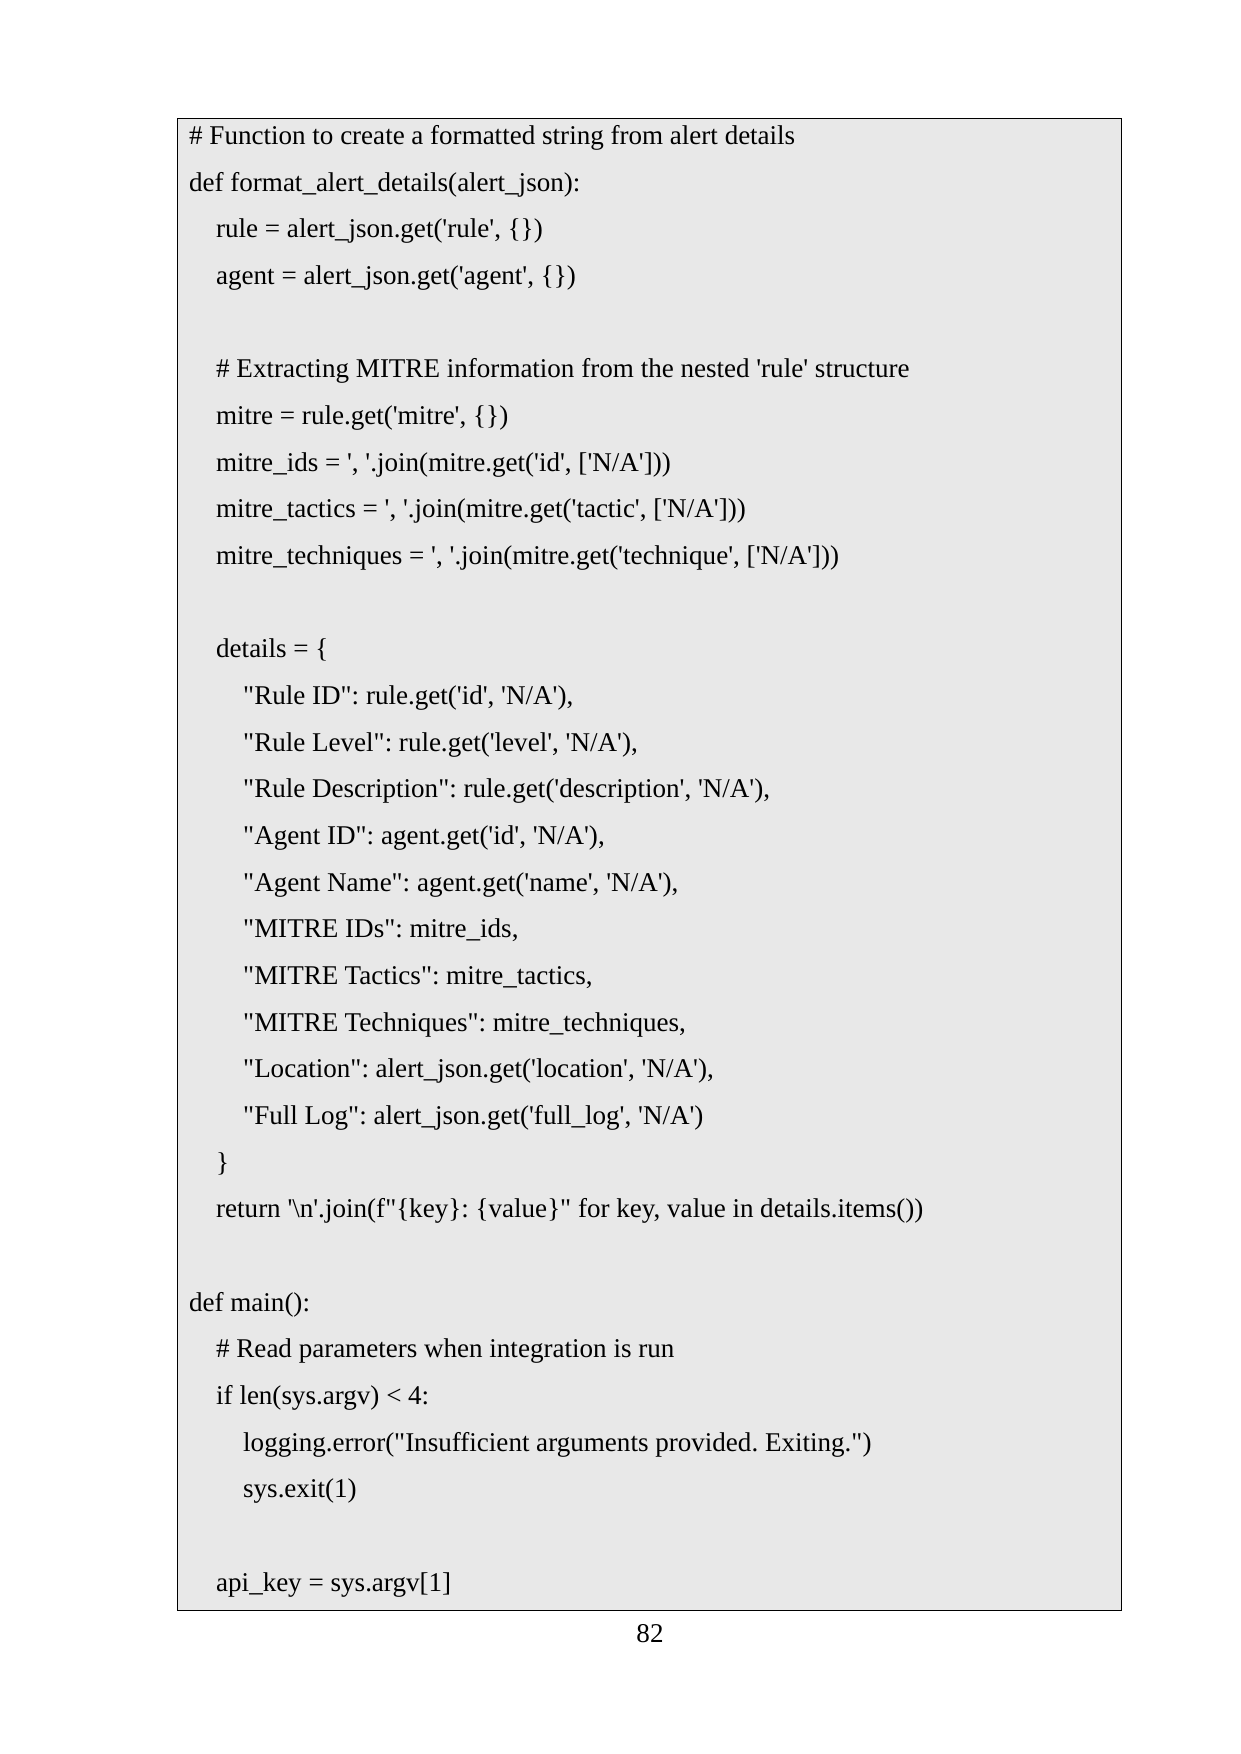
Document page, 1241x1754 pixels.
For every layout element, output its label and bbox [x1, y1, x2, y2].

table_header [178, 119, 1121, 1610]
